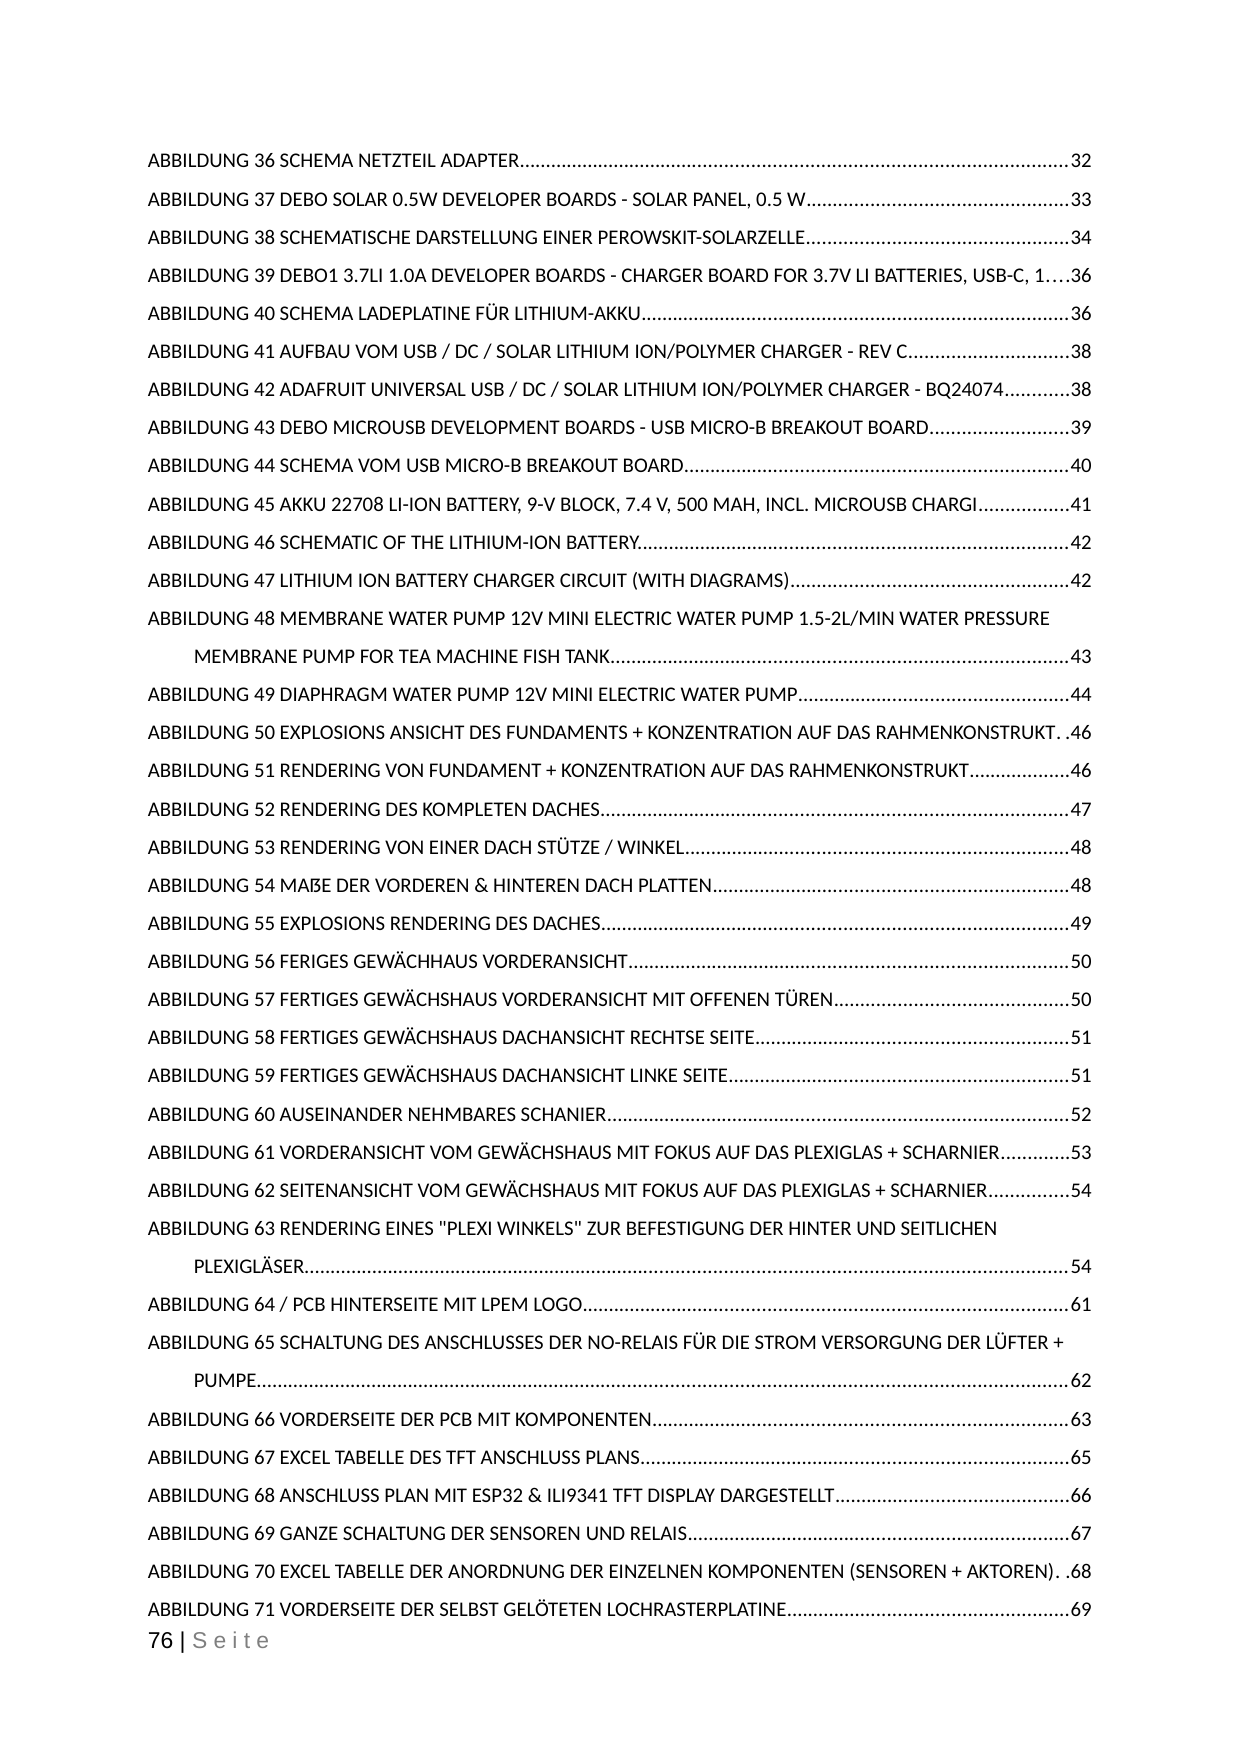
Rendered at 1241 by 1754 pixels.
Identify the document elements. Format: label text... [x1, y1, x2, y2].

text Abbildung 61 Vorderansicht vom Gewächshaus mit Fokus auf das Plexiglas + Scharnier 53 [148, 1139, 1093, 1164]
text Abbildung 60 Auseinander nehmbares Schanier 52 [148, 1101, 1093, 1126]
text Abbildung 42 Adafruit Universal USB / DC / Solar Lithium Ion/Polymer charger - bq24074 38 [148, 376, 1093, 402]
text Abbildung 50 Explosions Ansicht des Fundaments + Konzentration auf das Rahmenkonstrukt 46 [148, 719, 1093, 745]
text Abbildung 55 Explosions Rendering des Daches 49 [148, 910, 1093, 936]
text Abbildung 57 Fertiges Gewächshaus Vorderansicht mit Offenen Türen 50 [148, 986, 1093, 1012]
text Abbildung 48 Membrane Water Pump 12V Mini Electric Water Pump 1.5-2L/min Water Pressure Membrane Pump for Tea Machine Fish Tank 43 [148, 605, 1093, 669]
text Abbildung 58 Fertiges Gewächshaus Dachansicht Rechtse Seite 51 [148, 1024, 1093, 1050]
text Abbildung 66 Vorderseite der PCB mit Komponenten 63 [148, 1406, 1093, 1431]
text Abbildung 65 Schaltung des Anschlusses der NO-Relais für die Strom Versorgung der Lüfter + Pumpe 62 [148, 1329, 1093, 1393]
text Abbildung 52 Rendering Des Kompleten Daches 47 [148, 796, 1093, 821]
text Abbildung 38 Schematische Darstellung einer Perowskit-Solarzelle 34 [148, 224, 1093, 249]
text Abbildung 39 DEBO1 3.7LI 1.0A Developer boards - Charger board for 3.7V Li batteries, USB-C, 1 36 [148, 262, 1093, 287]
text Abbildung 70 Excel Tabelle der Anordnung der einzelnen Komponenten (Sensoren + Aktoren) 68 [148, 1558, 1093, 1584]
text Abbildung 62 Seitenansicht vom Gewächshaus mit Fokus auf das Plexiglas + Scharnier 54 [148, 1177, 1093, 1202]
text Abbildung 45 AKKU 22708 Li-ion battery, 9-V block, 7.4 V, 500 mAh, incl. MicroUSB chargi 41 [148, 491, 1093, 516]
text Abbildung 59 Fertiges Gewächshaus Dachansicht Linke Seite 51 [148, 1063, 1093, 1088]
text Abbildung 43 DEBO MICROUSB Development boards - USB Micro-B Breakout Board 39 [148, 414, 1093, 440]
text Abbildung 47 Lithium Ion Battery Charger Circuit (with Diagrams) 42 [148, 567, 1093, 592]
text Abbildung 51 Rendering von Fundament + Konzentration auf das Rahmenkonstrukt 46 [148, 758, 1093, 783]
text Abbildung 49 Diaphragm Water Pump 12V Mini Electric Water Pump 44 [148, 681, 1093, 707]
text Abbildung 68 Anschluss Plan mit ESP32 & ILI9341 TFT Display dargestellt 66 [148, 1482, 1093, 1507]
text Abbildung 54 Maße der Vorderen & Hinteren Dach Platten 48 [148, 872, 1093, 897]
text Abbildung 41 Aufbau vom USB / DC / Solar Lithium Ion/Polymer charger - Rev C 38 [148, 338, 1093, 364]
text Abbildung 44 Schema vom USB Micro-B Breakout Board 40 [148, 453, 1093, 478]
text Abbildung 69 Ganze Schaltung der Sensoren und Relais 67 [148, 1520, 1093, 1546]
text Abbildung 36 Schema Netzteil Adapter 32 [148, 148, 1093, 173]
text Abbildung 53 Rendering von einer Dach stütze / Winkel 48 [148, 834, 1093, 859]
text Abbildung 67 Excel Tabelle des TFT Anschluss Plans 65 [148, 1444, 1093, 1469]
text Abbildung 46 Schematic of the Lithium-ion battery. 42 [148, 529, 1093, 554]
text Abbildung 37 DEBO SOLAR 0.5W developer boards - solar panel, 0.5 W 33 [148, 186, 1093, 211]
text Abbildung 63 Rendering eines "Plexi Winkels" zur Befestigung der hinter und Seitlichen Plexigläser 54 [148, 1215, 1093, 1279]
text Abbildung 40 Schema Ladeplatine für Lithium-Akku 36 [148, 300, 1093, 326]
text Abbildung 56 Feriges Gewächhaus Vorderansicht 50 [148, 948, 1093, 974]
text Abbildung 64 / PCB Hinterseite mit LPEM LOGO 61 [148, 1291, 1093, 1317]
text Abbildung 71 Vorderseite der selbst gelöteten Lochrasterplatine 69 [148, 1596, 1093, 1622]
